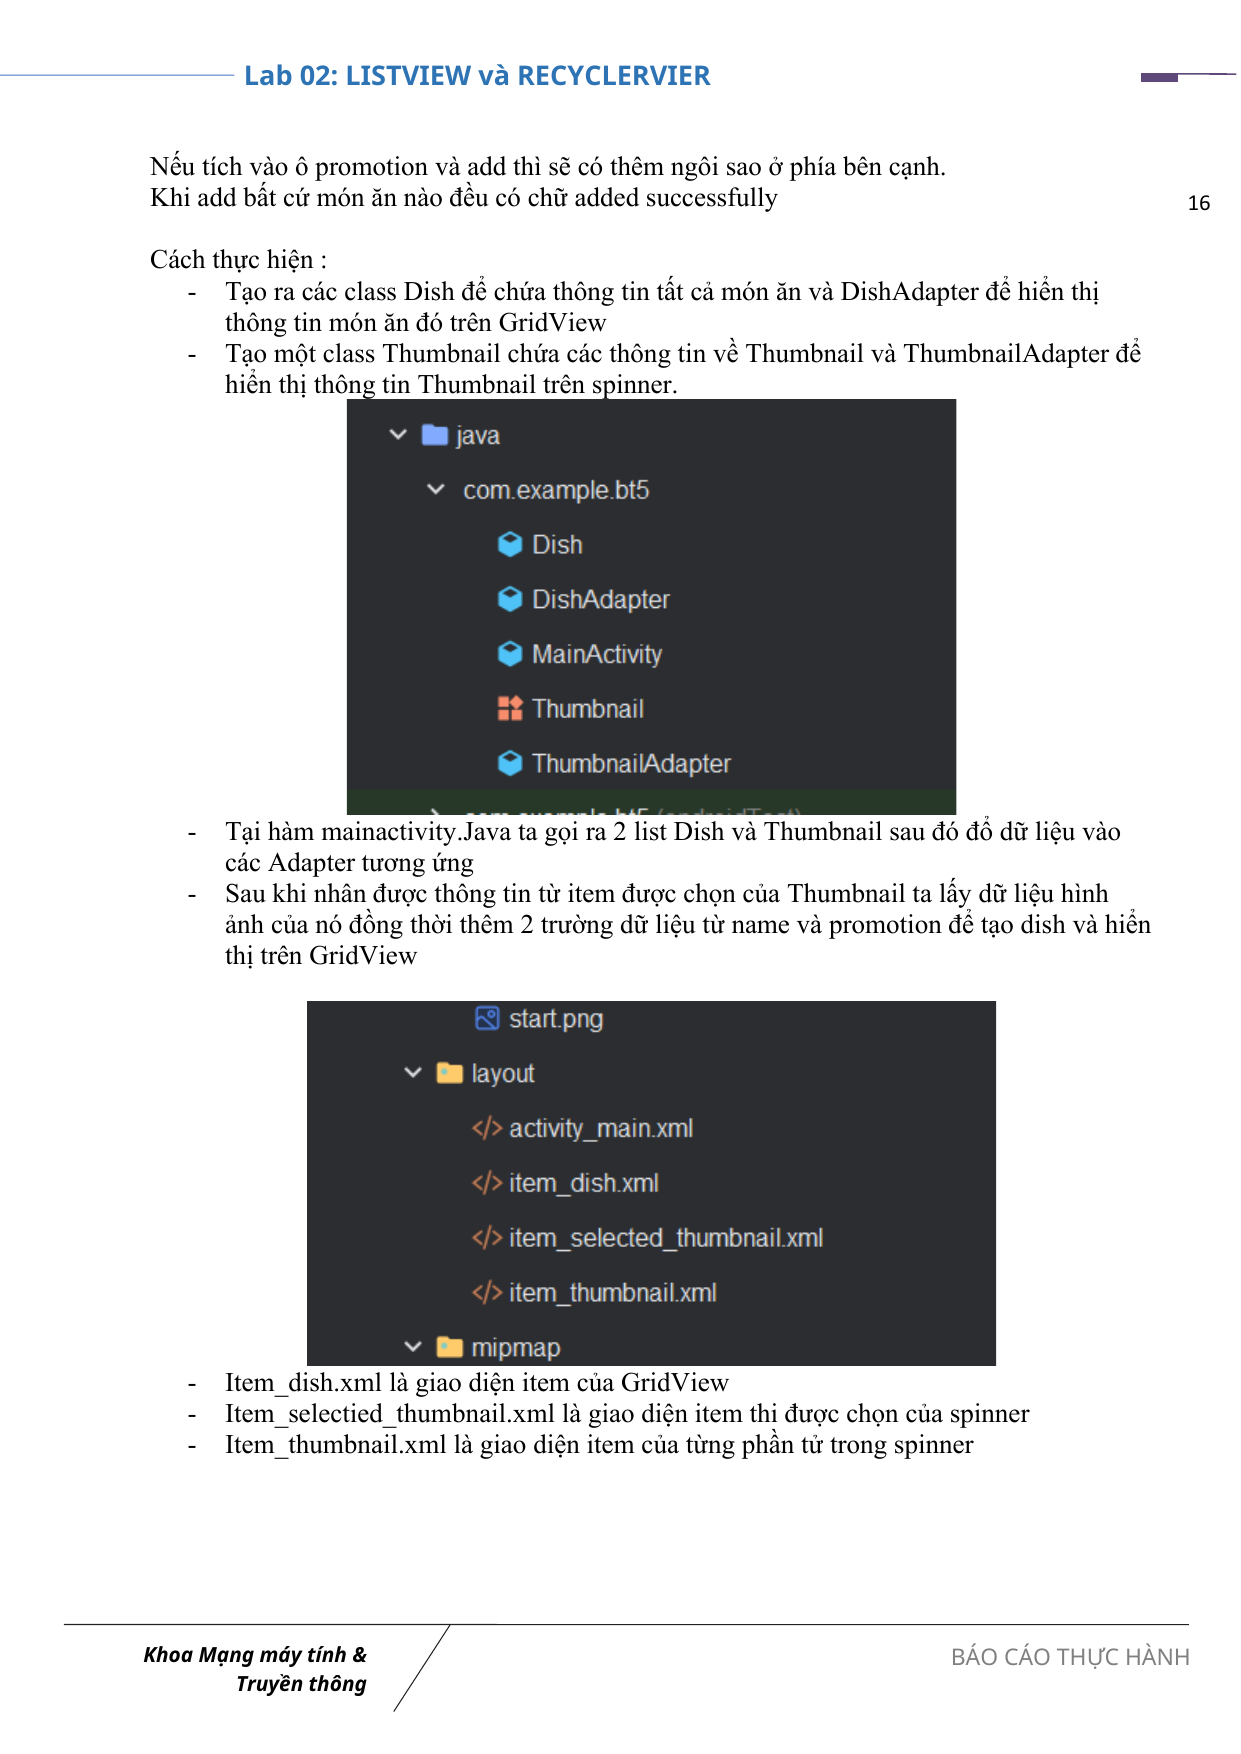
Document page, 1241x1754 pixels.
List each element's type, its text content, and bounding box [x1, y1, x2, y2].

list Item_selectied_thumbnail.xml là giao diện item thi được chọn của spinner [187, 1397, 1153, 1428]
text Nếu tích vào ô promotion và add thì sẽ có thêm ngôi sao ở phía bên cạnh. [150, 150, 1153, 181]
list Item_dish.xml là giao diện item của GridView [187, 1366, 1153, 1397]
picture [346, 399, 957, 815]
picture [307, 1001, 997, 1366]
list Tạo ra các class Dish để chứa thông tin tất cả món ăn và DishAdapter để hiển thị thông tin món ăn đó trên GridView [187, 274, 1153, 337]
list Tạo một class Thumbnail chứa các thông tin về Thumbnail và ThumbnailAdapter để hiển thị thông tin Thumbnail trên spinner. [187, 337, 1153, 399]
text Khi add bất cứ món ăn nào đều có chữ added successfully [150, 181, 1153, 212]
list Sau khi nhân được thông tin từ item được chọn của Thumbnail ta lấy dữ liệu hình ảnh của nó đồng thời thêm 2 trường dữ liệu từ name và promotion để tạo dish và hiển thị trên GridView [187, 877, 1153, 971]
list Tại hàm mainactivity.Java ta gọi ra 2 list Dish và Thumbnail sau đó đổ dữ liệu vào các Adapter tương ứng [187, 815, 1153, 877]
list Item_thumbnail.xml là giao diện item của từng phần tử trong spinner [187, 1428, 1153, 1459]
text Cách thực hiện : [150, 243, 1153, 274]
